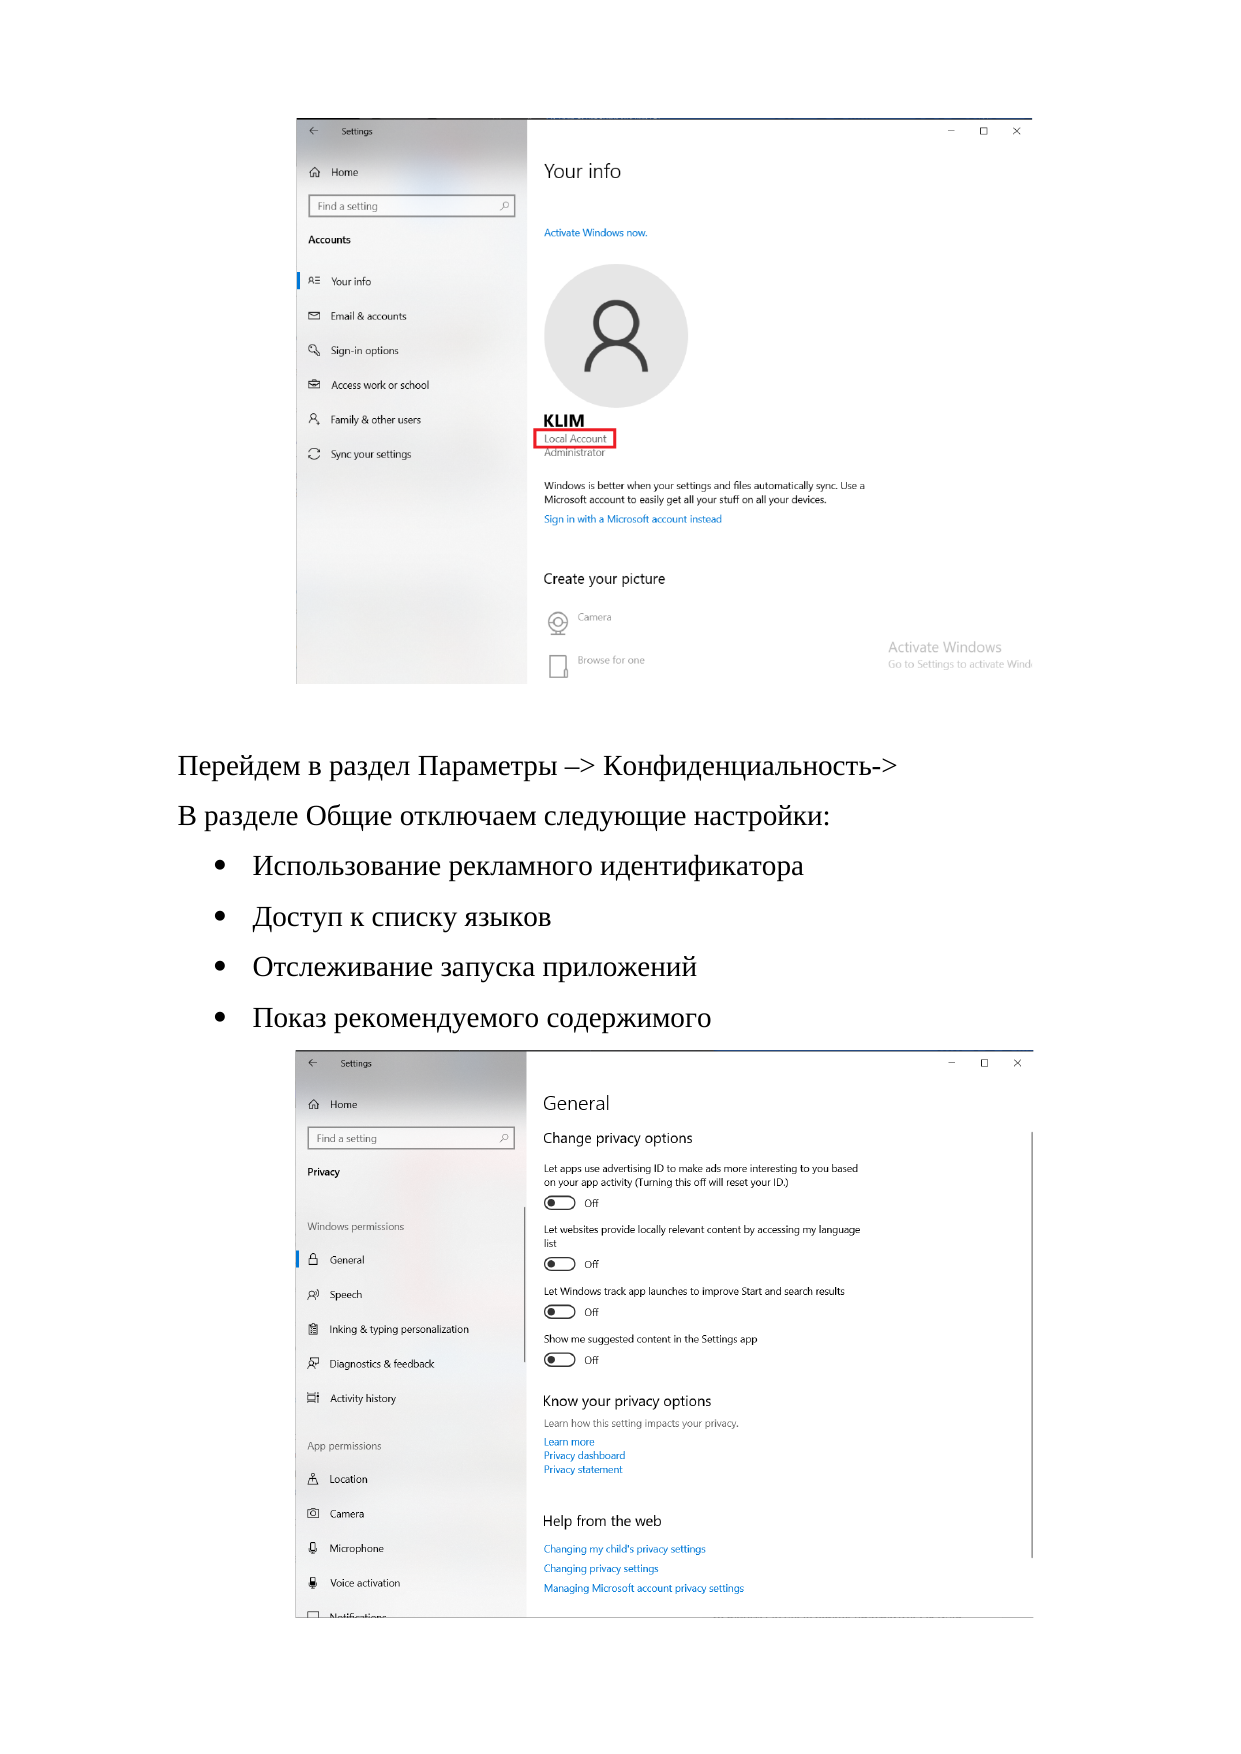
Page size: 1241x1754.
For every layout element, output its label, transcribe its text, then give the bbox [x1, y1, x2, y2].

list Показ рекомендуемого содержимого [215, 1000, 1152, 1033]
list Использование рекламного идентификатора [215, 848, 1152, 882]
text В разделе Общие отключаем следующие настройки: [177, 798, 1152, 832]
list Отслеживание запуска приложений [215, 949, 1152, 983]
text Перейдем в раздел Параметры –> Конфиденциальность-> [177, 748, 1152, 781]
picture [296, 118, 1033, 684]
picture [295, 1050, 1034, 1618]
list Доступ к списку языков [215, 899, 1152, 932]
